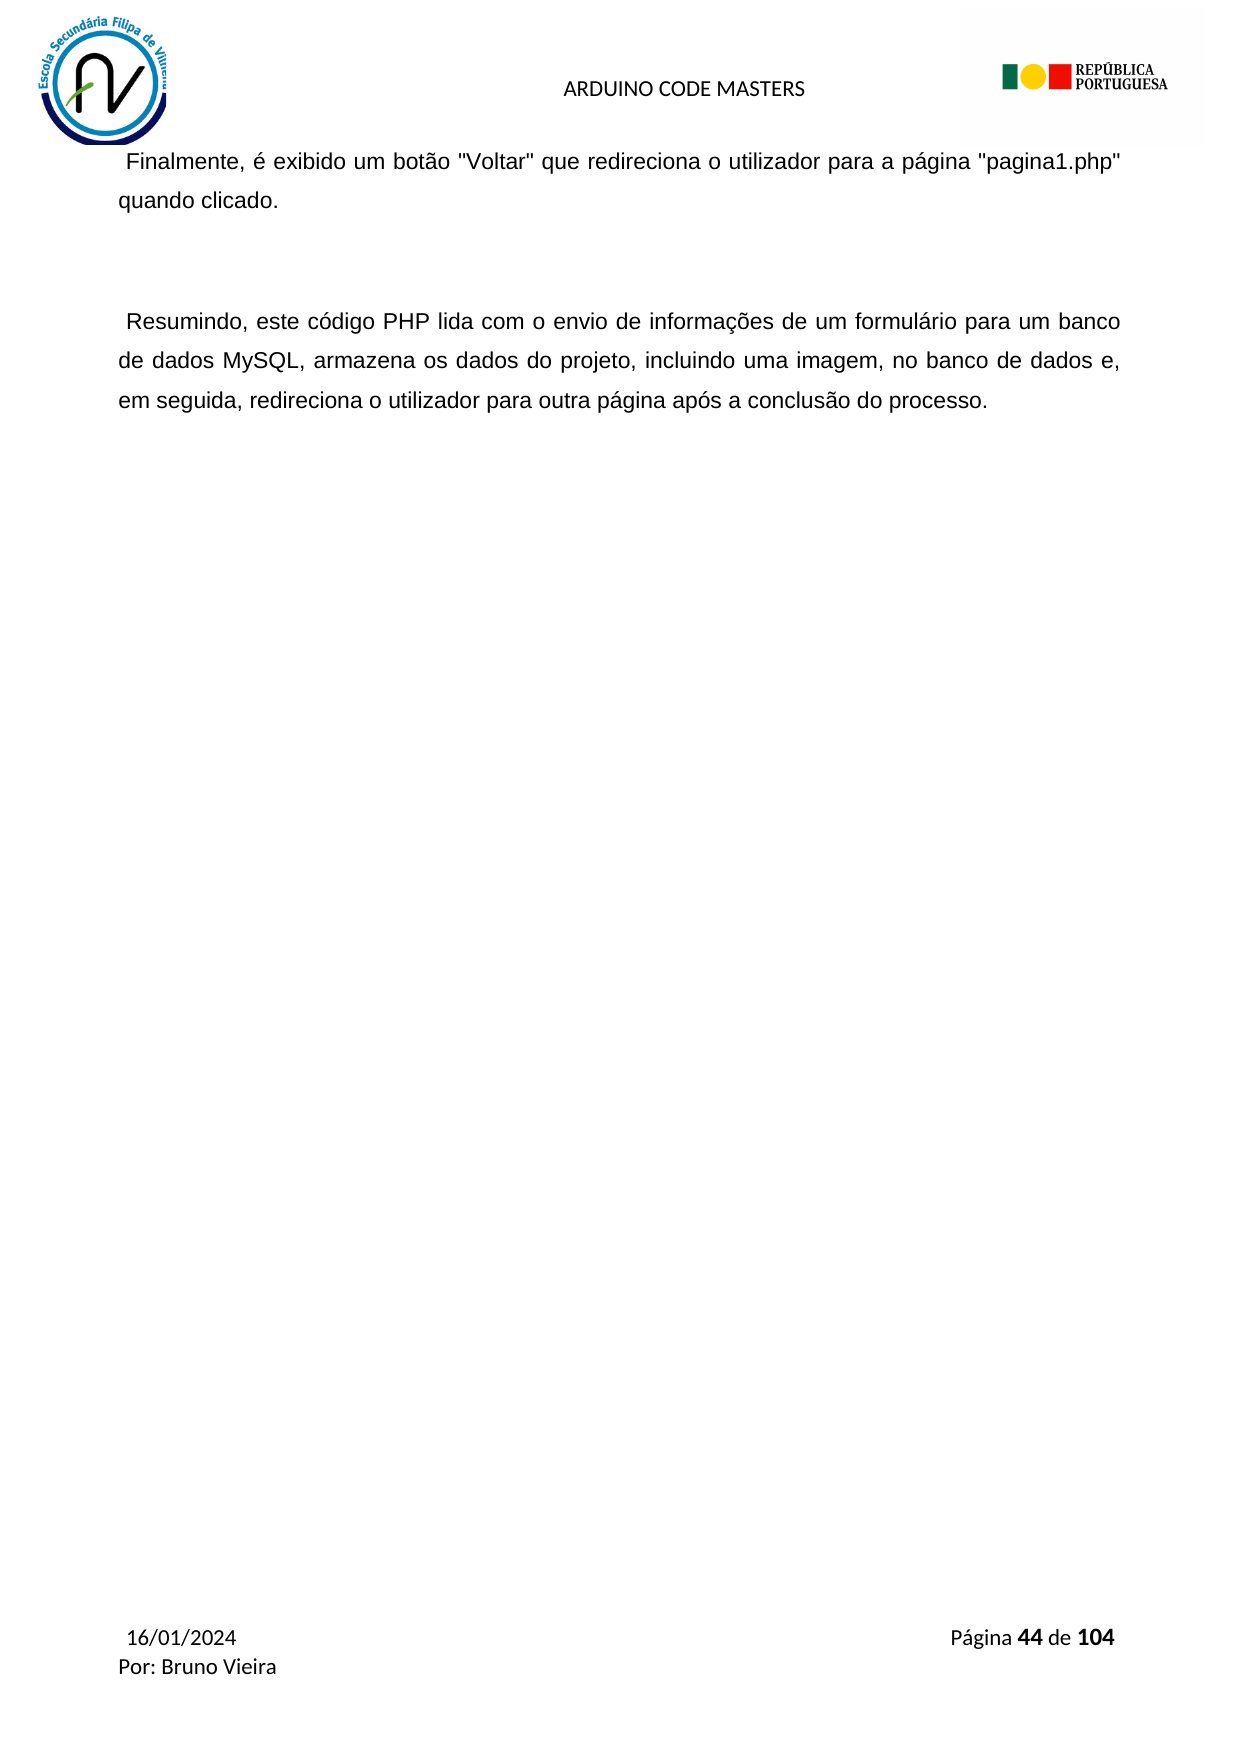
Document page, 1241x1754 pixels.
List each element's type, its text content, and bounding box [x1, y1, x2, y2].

picture [959, 8, 1204, 146]
text Finalmente, é exibido um botão "Voltar" que redireciona o utilizador para a página "pagina1.php" quando clicado. [118, 148, 1122, 213]
picture [37, 15, 167, 144]
text Resumindo, este código PHP lida com o envio de informações de um formulário para um banco de dados MySQL, armazena os dados do projeto, incluindo uma imagem, no banco de dados e, em seguida, redireciona o utilizador para outra página após a conclusão do processo. [118, 308, 1122, 413]
